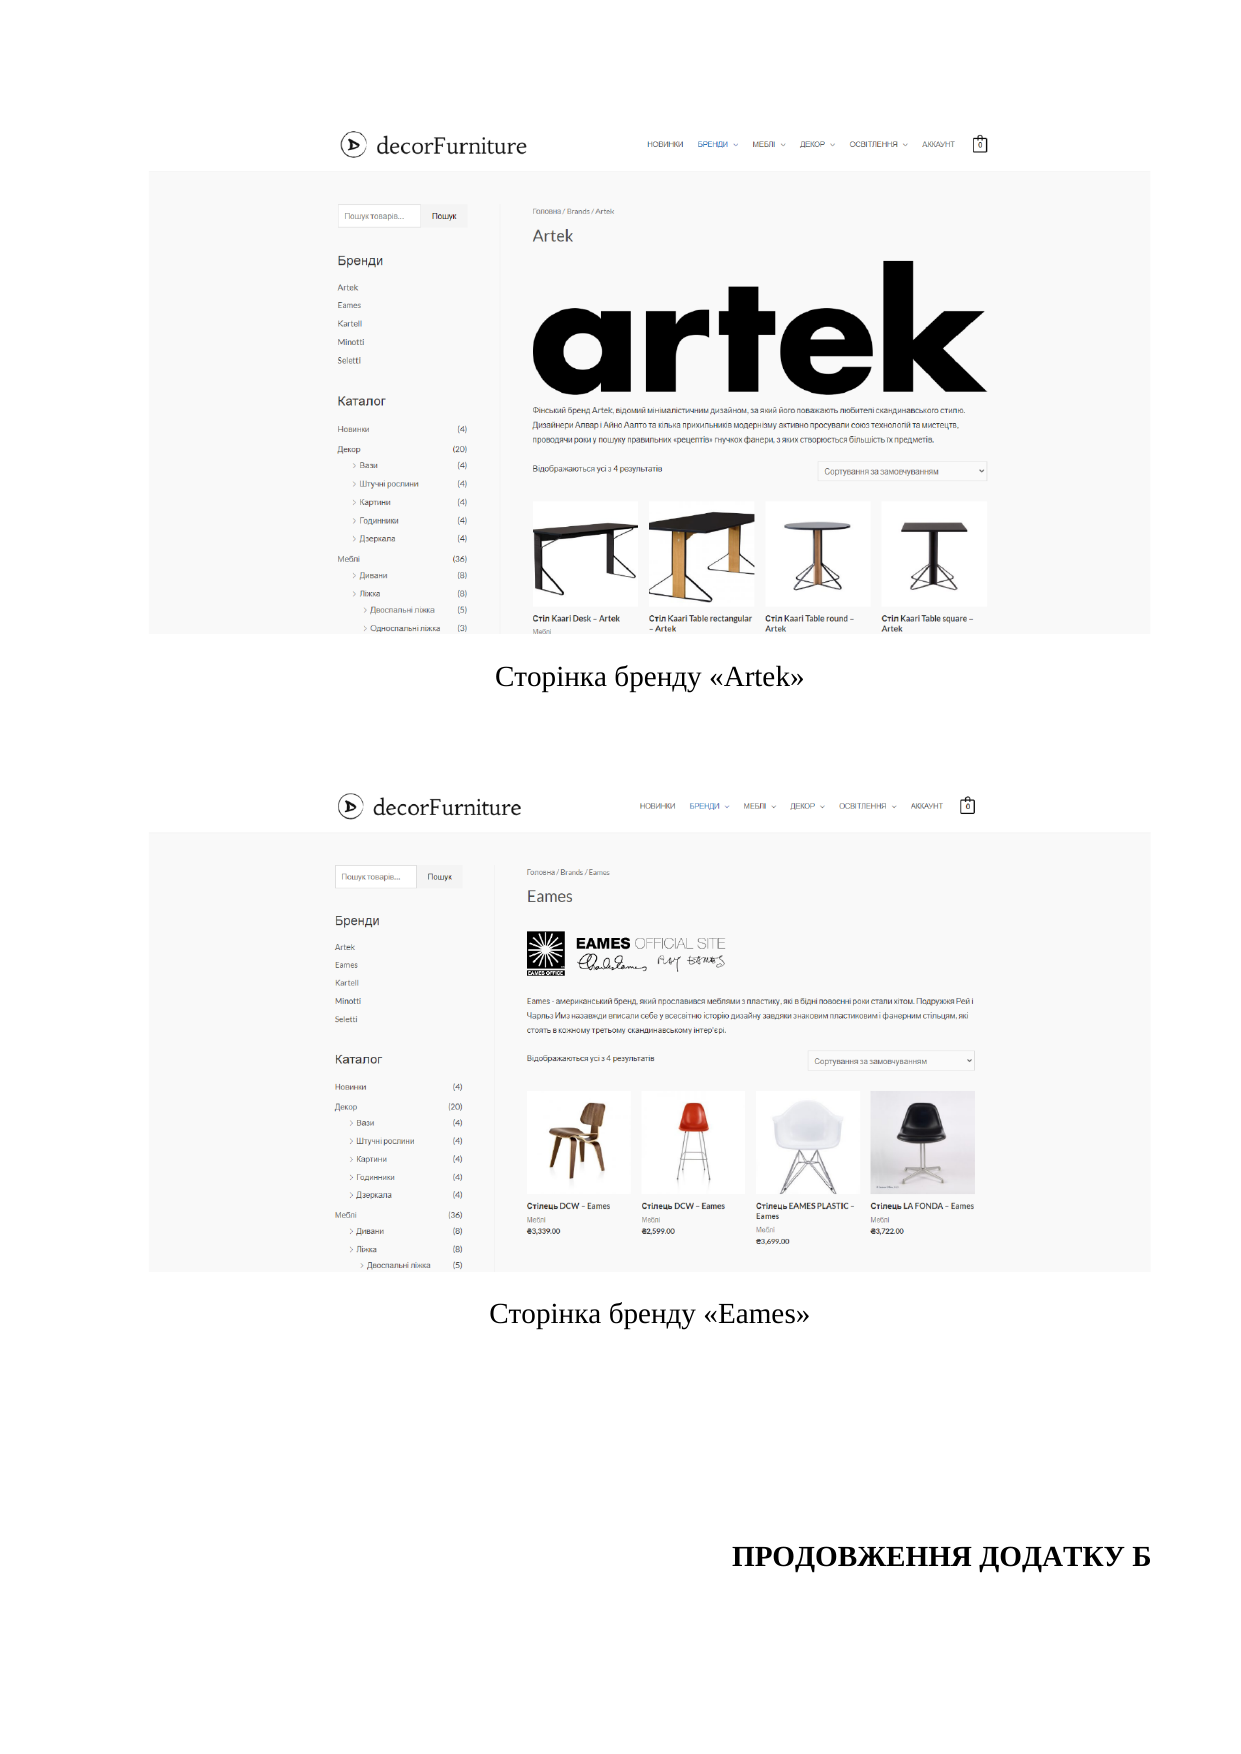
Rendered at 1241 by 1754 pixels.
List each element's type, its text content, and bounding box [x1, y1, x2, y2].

picture [148, 118, 1151, 634]
list ПРОДОВЖЕННЯ ДОДАТКУ Б [325, 1539, 1152, 1573]
picture [148, 780, 1151, 1272]
text Сторінка бренду «Eames» [148, 1296, 1152, 1330]
text Сторінка бренду «Artek» [148, 659, 1152, 692]
